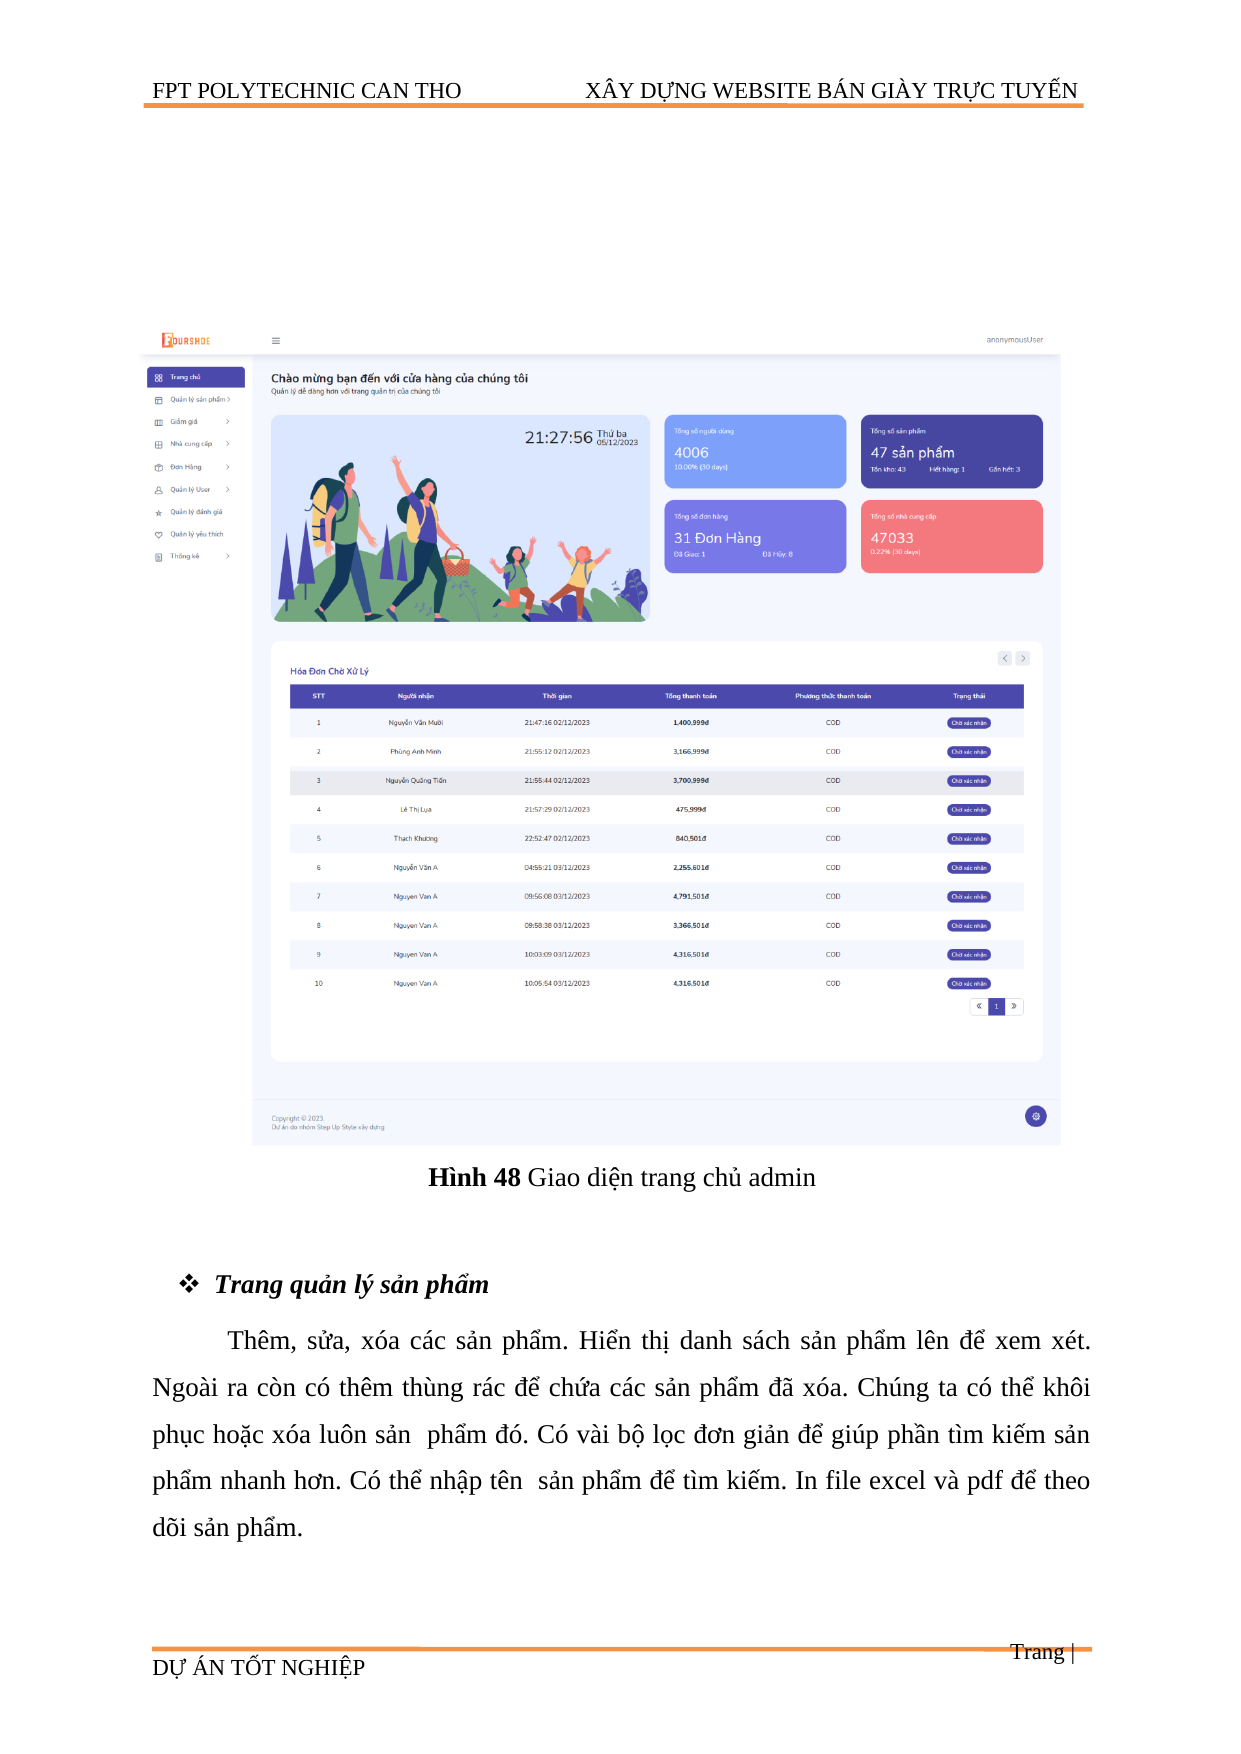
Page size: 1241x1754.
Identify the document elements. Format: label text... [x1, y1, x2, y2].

text Thêm, sửa, xóa các sản phẩm. Hiển thị danh sách sản phẩm lên để xem xét. Ngoài ra còn có thêm thùng rác để chứa các sản phẩm đã xóa. Chúng ta có thể khôi phục hoặc xóa luôn sản phẩm đó. Có vài bộ lọc đơn giản để giúp phần tìm kiếm sản phẩm nhanh hơn. Có thể nhập tên sản phẩm để tìm kiếm. In file excel và pdf để theo dõi sản phẩm. [152, 1324, 1093, 1542]
subtitle Trang quản lý sản phẩm [177, 1268, 1105, 1299]
picture [139, 325, 1061, 1146]
